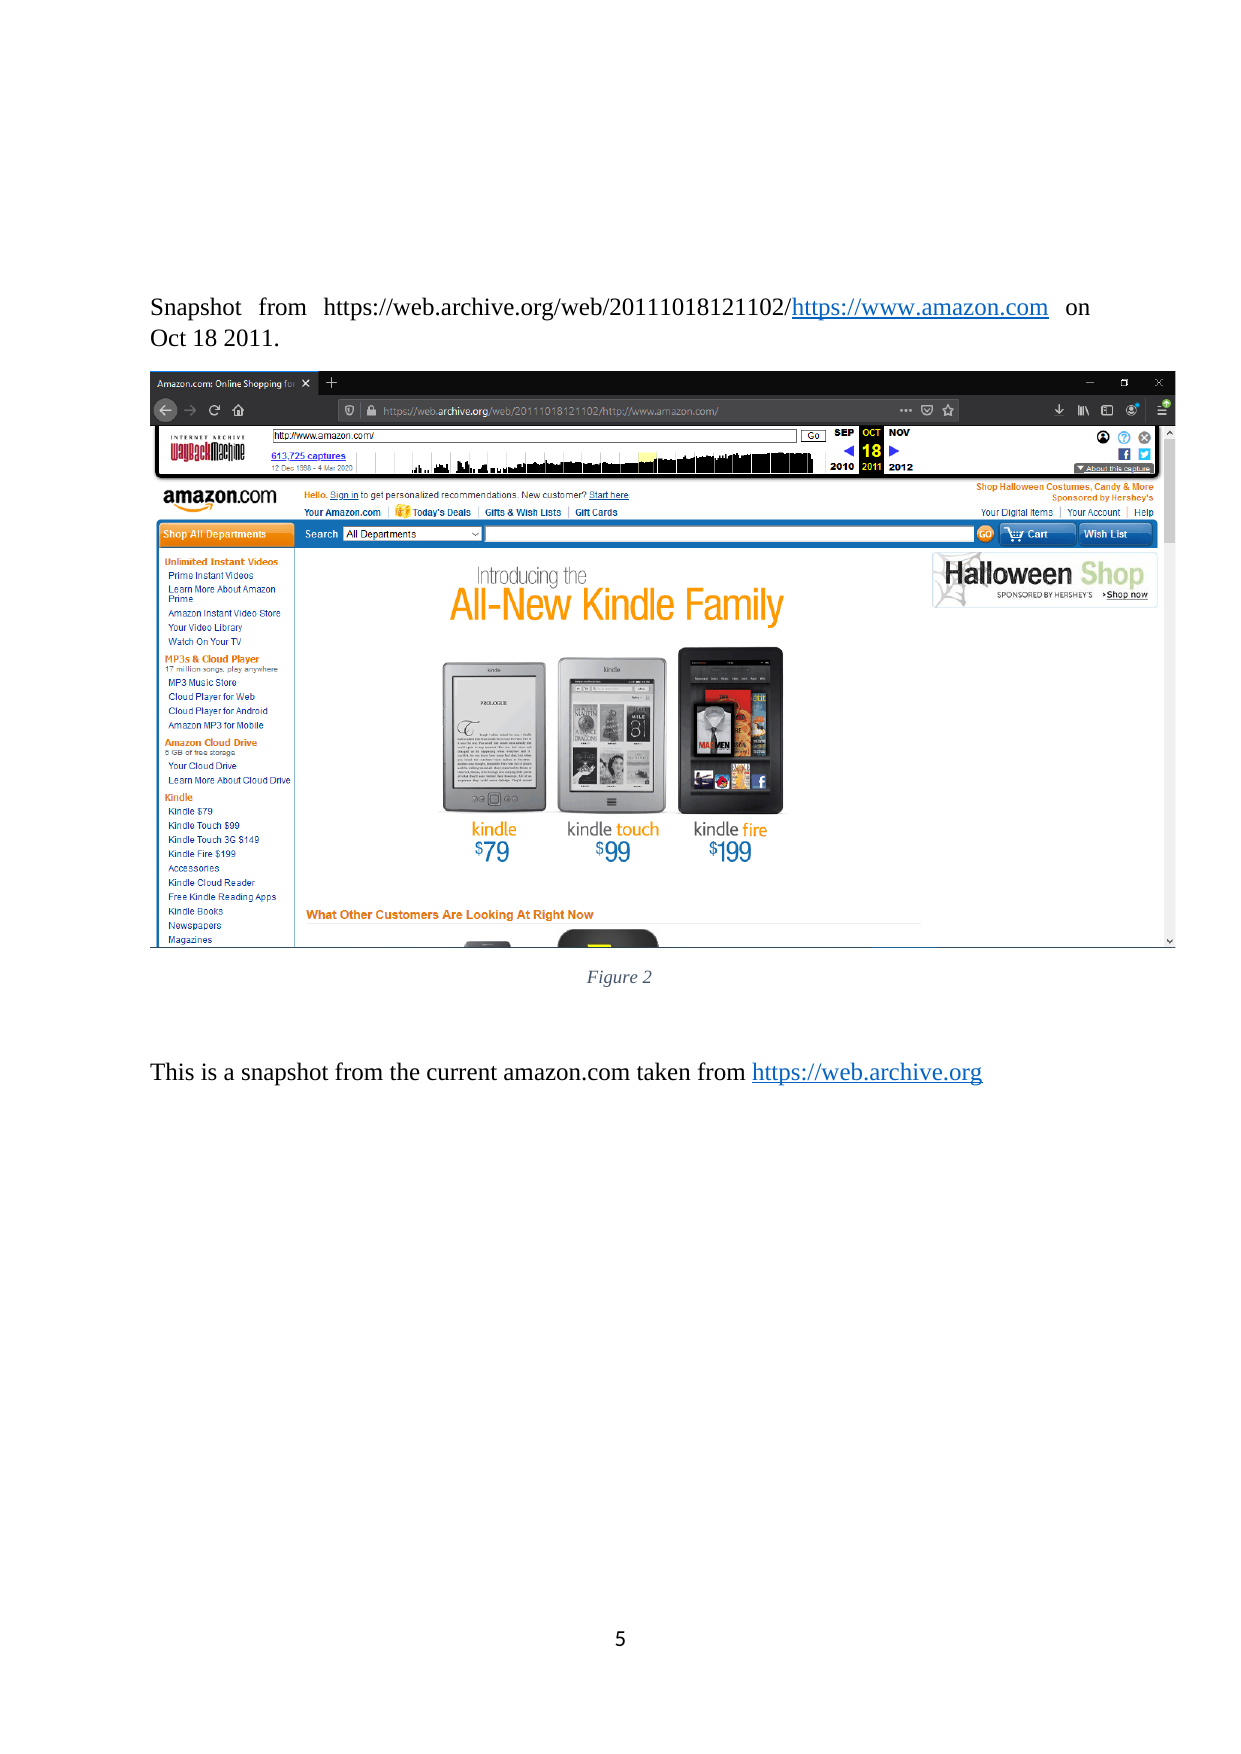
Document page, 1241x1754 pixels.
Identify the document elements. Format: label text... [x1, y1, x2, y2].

picture [150, 371, 1176, 948]
text Snapshot from https://web.archive.org/web/20111018121102/https://www.amazon.com on Oct 18 2011. [150, 292, 1090, 352]
text This is a snapshot from the current amazon.com taken from https://web.archive.org [150, 1057, 1090, 1085]
text Figure 2 [150, 966, 1090, 988]
